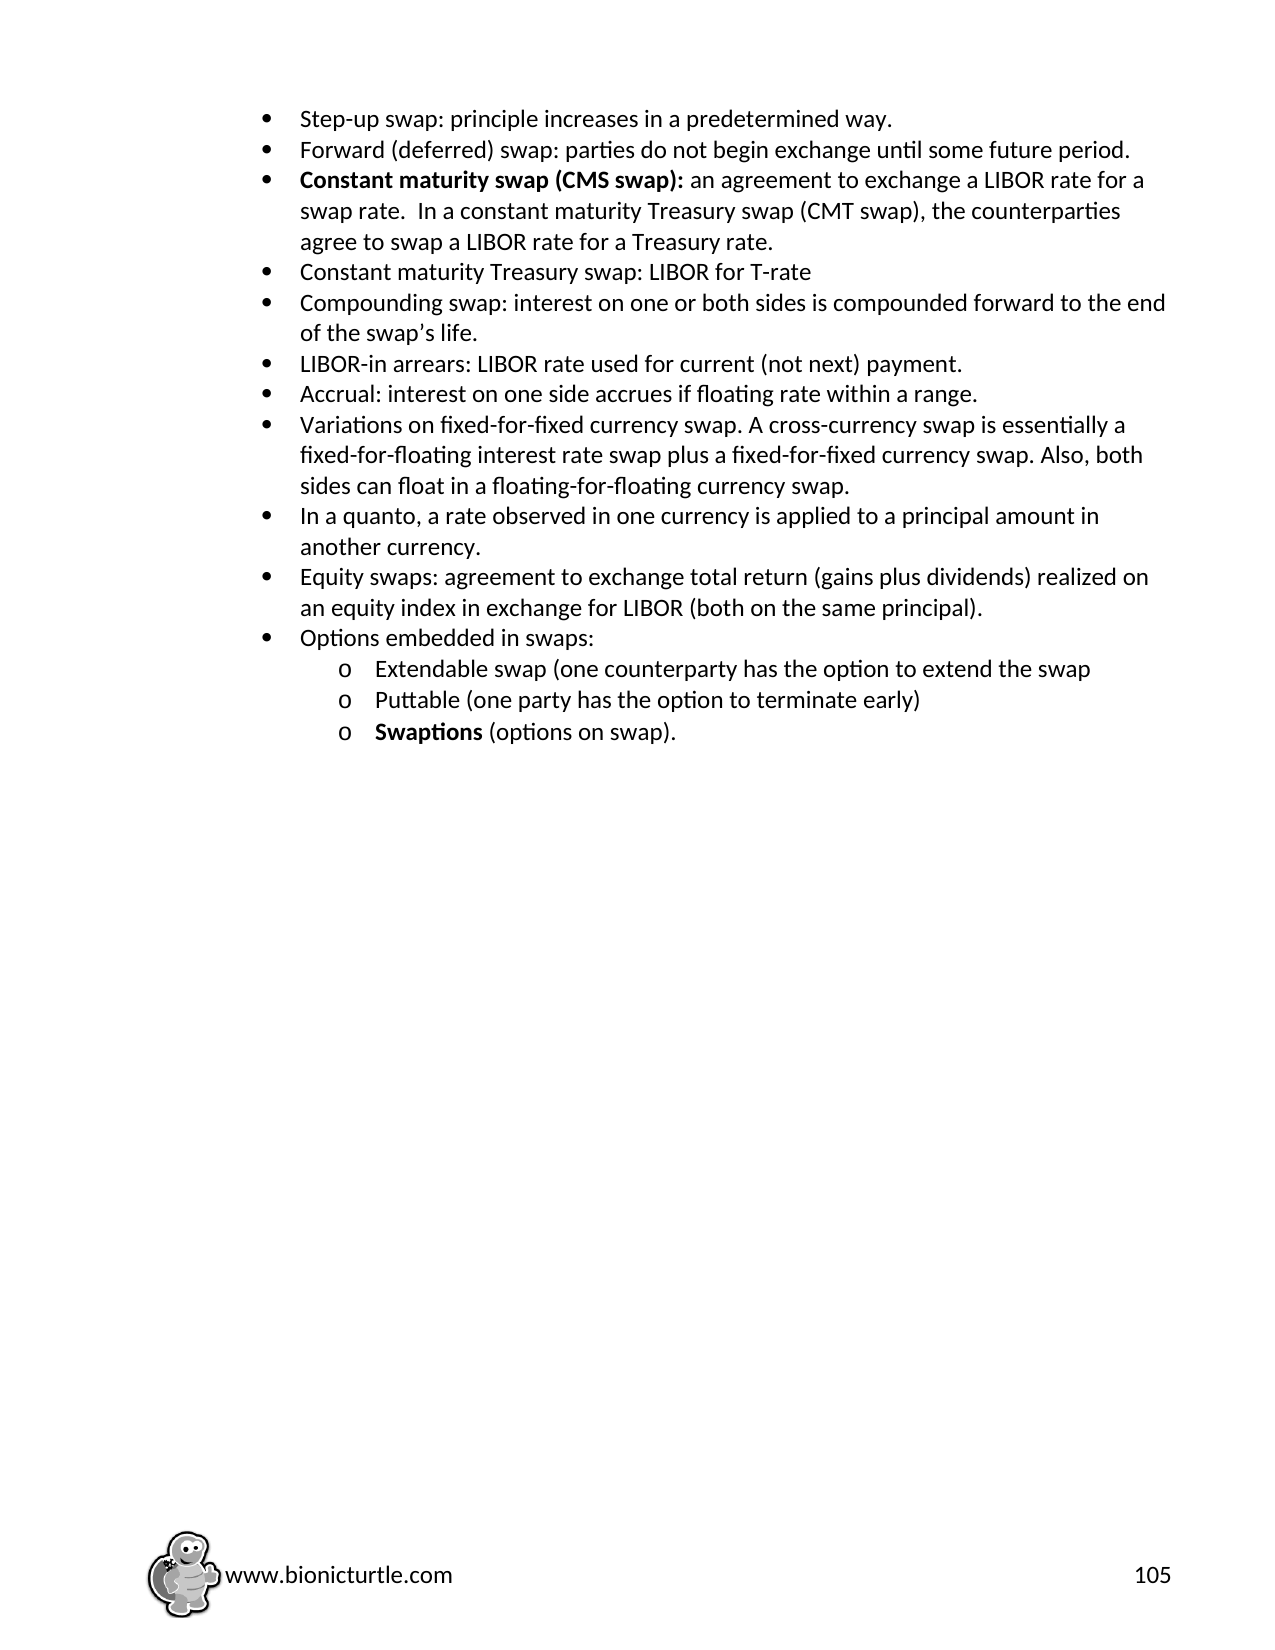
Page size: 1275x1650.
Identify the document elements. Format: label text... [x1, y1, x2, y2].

list Options embedded in swaps: [262, 622, 1172, 653]
list Constant maturity Treasury swap: LIBOR for T-rate [262, 256, 1172, 287]
list Equity swaps: agreement to exchange total return (gains plus dividends) realized on an equity index in exchange for LIBOR (both on the same principal). [262, 561, 1172, 622]
list Step-up swap: principle increases in a predetermined way. [262, 103, 1172, 134]
list Puttable (one party has the option to terminate early) [337, 685, 1172, 716]
list Accrual: interest on one side accrues if floating rate within a range. [262, 378, 1172, 409]
list Extendable swap (one counterparty has the option to extend the swap [337, 653, 1172, 685]
list Swaptions (options on swap). [337, 716, 1172, 748]
list Compounding swap: interest on one or both sides is compounded forward to the end of the swap’s life. [262, 287, 1172, 348]
list In a quanto, a rate observed in one currency is applied to a principal amount in another currency. [262, 500, 1172, 561]
list Variations on fixed-for-fixed currency swap. A cross-currency swap is essentially a fixed-for-floating interest rate swap plus a fixed-for-fixed currency swap. Also, both sides can float in a floating-for-floating currency swap. [262, 409, 1172, 500]
list Forward (deferred) swap: parties do not begin exchange until some future period. [262, 134, 1172, 164]
list Constant maturity swap (CMS swap): an agreement to exchange a LIBOR rate for a swap rate. In a constant maturity Treasury swap (CMT swap), the counterparties agree to swap a LIBOR rate for a Treasury rate. [262, 164, 1172, 256]
list LIBOR-in arrears: LIBOR rate used for current (not next) payment. [262, 348, 1172, 378]
